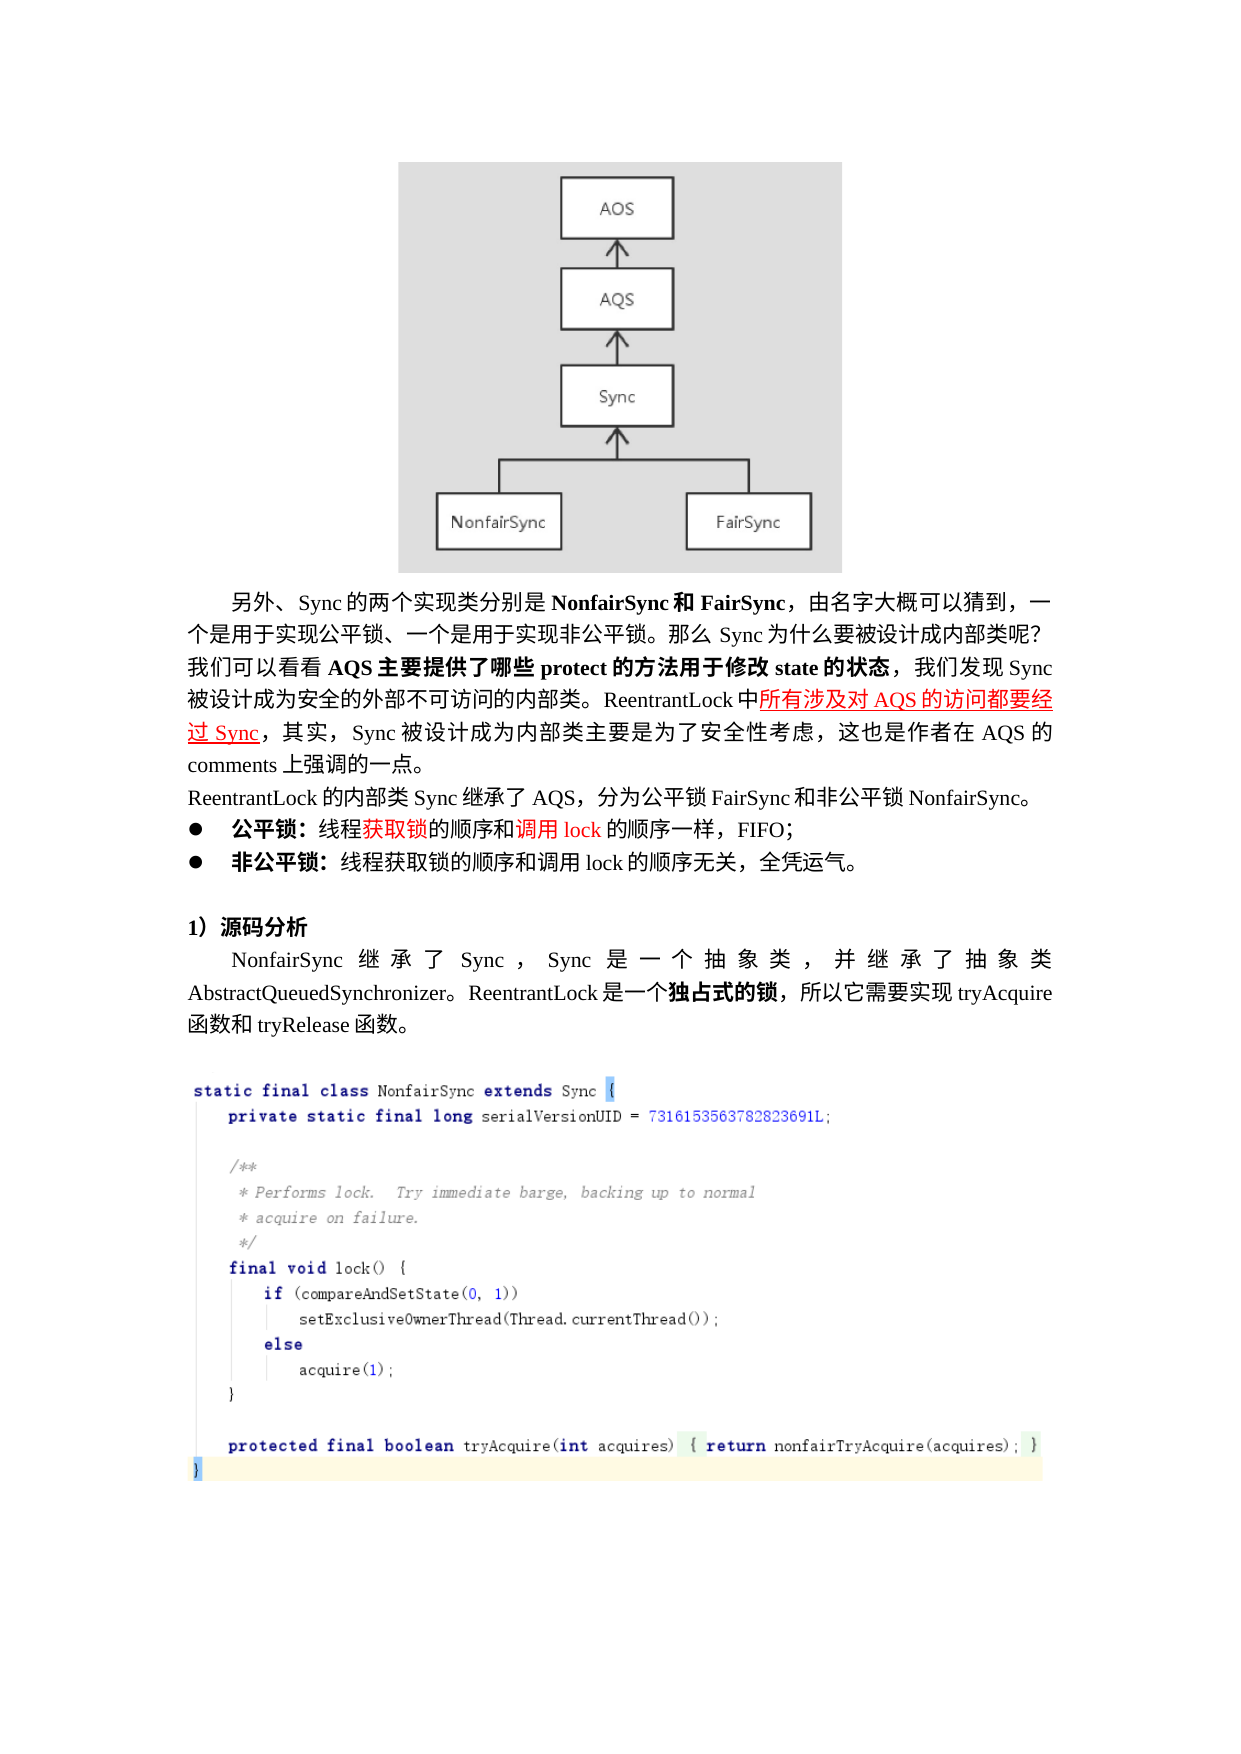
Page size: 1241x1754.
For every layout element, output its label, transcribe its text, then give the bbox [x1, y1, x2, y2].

text 1）源码分析 [187, 909, 1053, 942]
list 公平锁：线程获取锁的顺序和调用lock的顺序一样，FIFO； [187, 812, 1053, 844]
text NonfairSync继承了Sync，Sync是一个抽象类，并继承了抽象类AbstractQueuedSynchronizer。ReentrantLock是一个独占式的锁，所以它需要实现tryAcquire函数和tryRelease函数。 [187, 942, 1053, 1039]
list 非公平锁：线程获取锁的顺序和调用lock的顺序无关，全凭运气。 [187, 844, 1053, 877]
text ReentrantLock的内部类Sync继承了AQS，分为公平锁FairSync和非公平锁NonfairSync。 [187, 779, 1053, 812]
text 另外、Sync的两个实现类分别是NonfairSync和FairSync，由名字大概可以猜到，一个是用于实现公平锁、一个是用于实现非公平锁。那么Sync为什么要被设计成内部类呢？我们可以看看AQS主要提供了哪些protect的方法用于修改state的状态，我们发现Sync被设计成为安全的外部不可访问的内部类。ReentrantLock中所有涉及对AQS的访问都要经过Sync，其实，Sync被设计成为内部类主要是为了安全性考虑，这也是作者在AQS的comments上强调的一点。 [187, 584, 1053, 779]
picture [187, 1072, 1043, 1481]
picture [398, 162, 843, 573]
